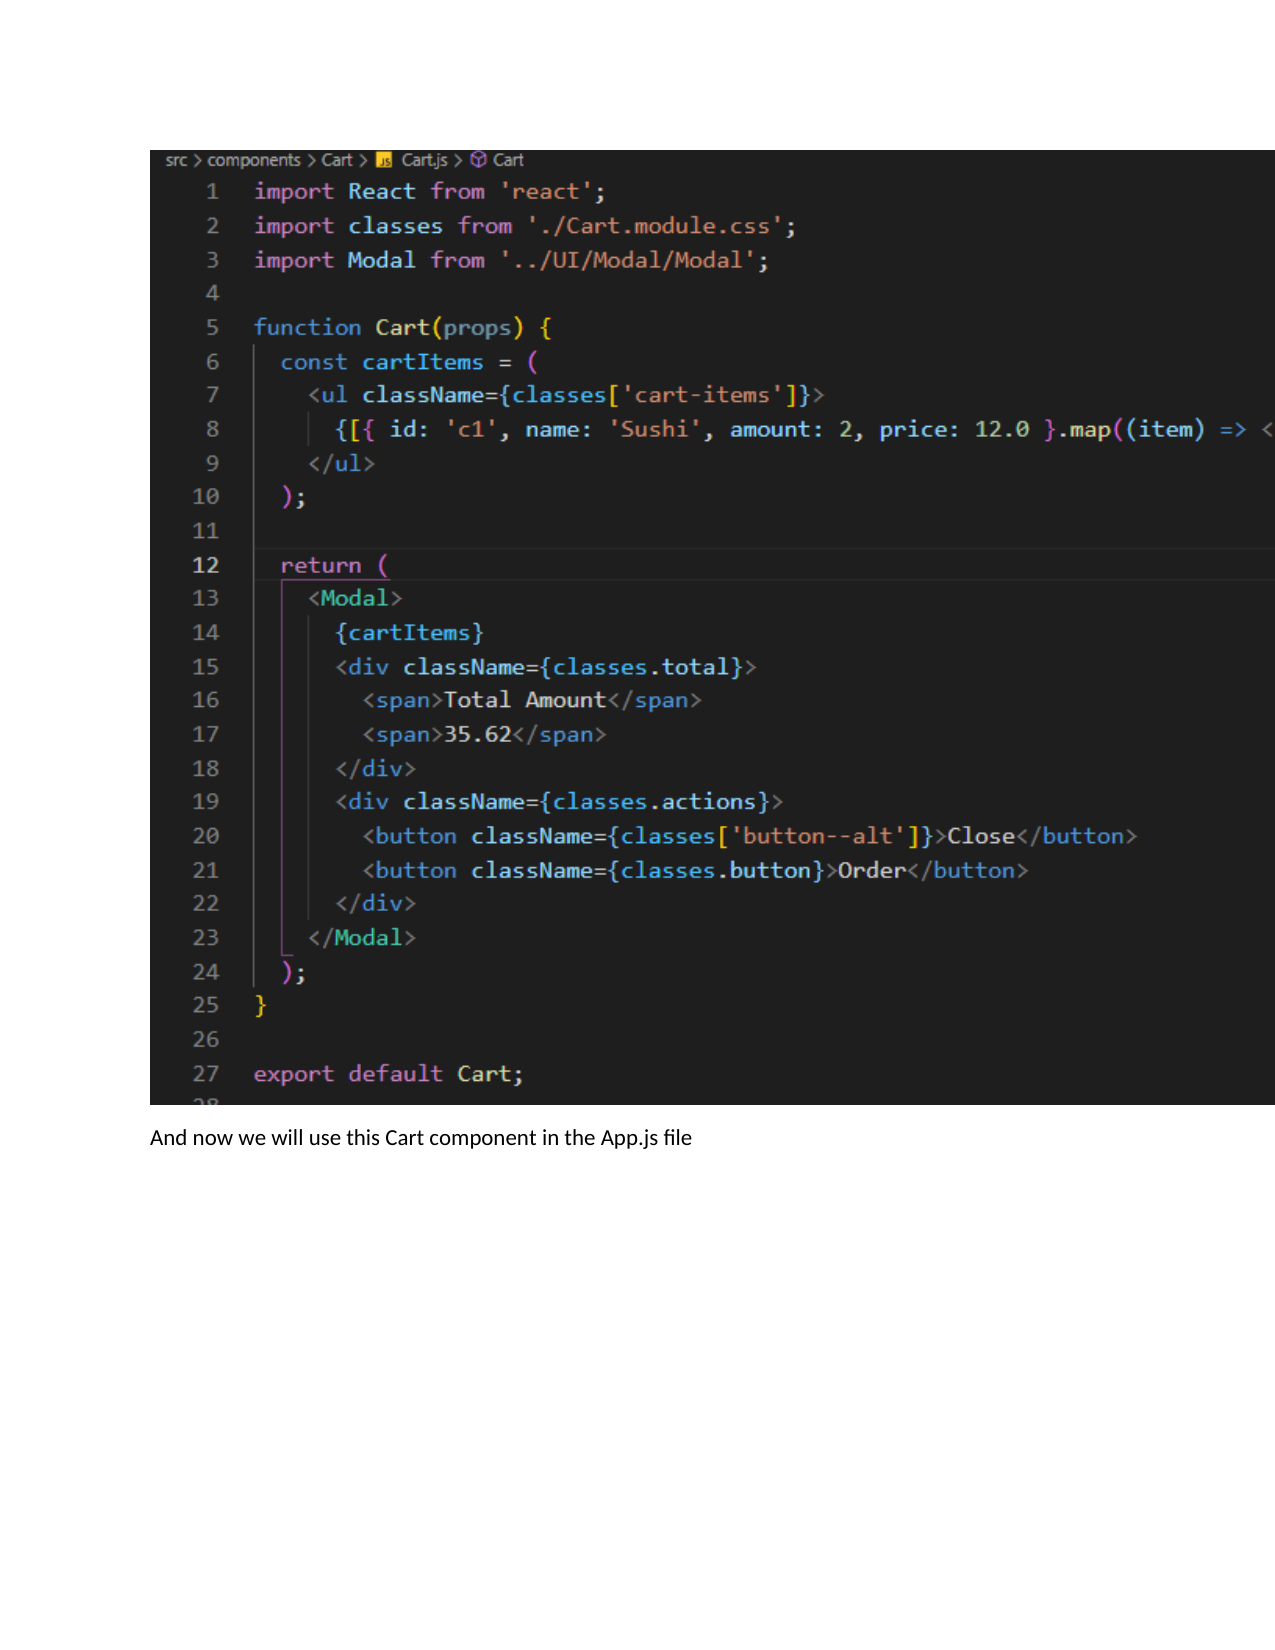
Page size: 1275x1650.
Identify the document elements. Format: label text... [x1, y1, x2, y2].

text And now we will use this Cart component in the App.js file [150, 1123, 1125, 1152]
picture [150, 150, 1275, 1105]
